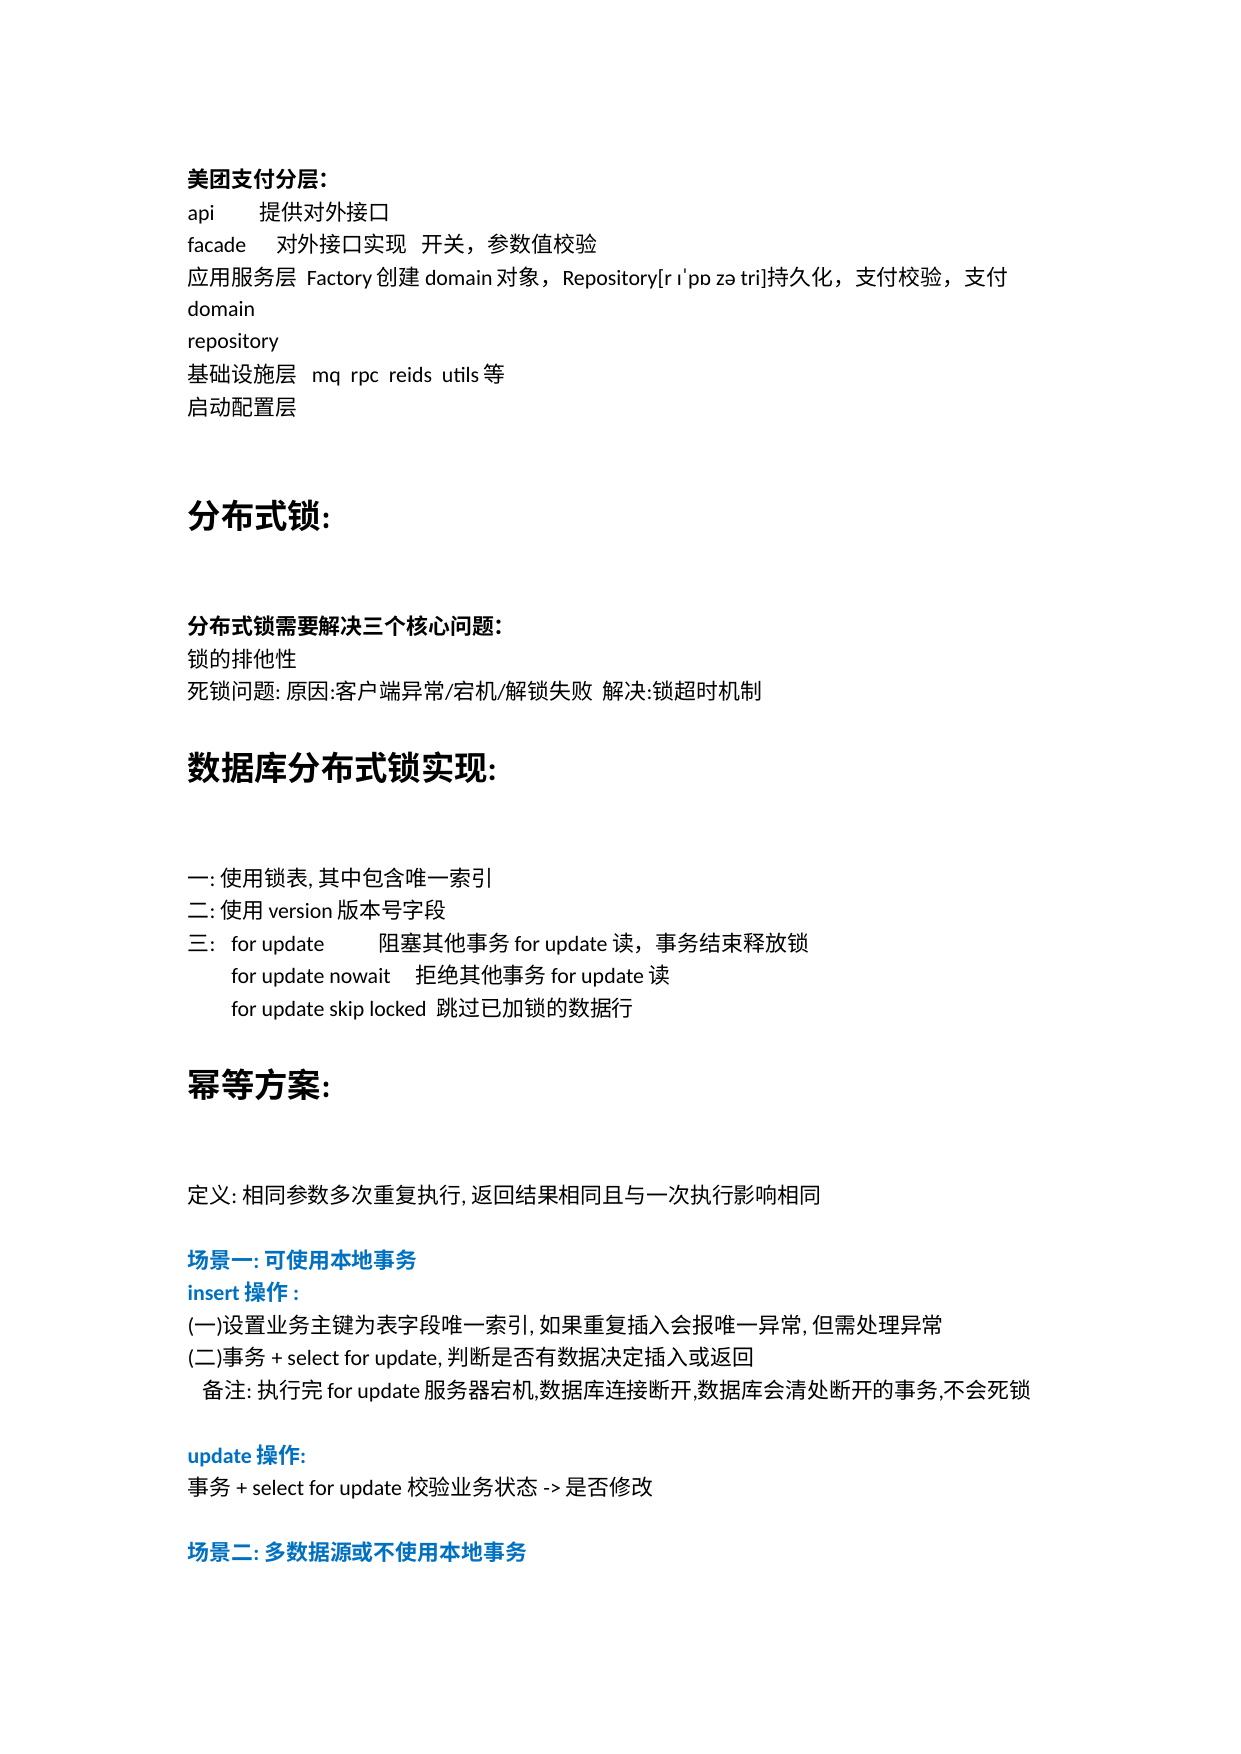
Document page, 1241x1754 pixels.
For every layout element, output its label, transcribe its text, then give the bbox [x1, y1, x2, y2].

text (一)设置业务主键为表字段唯一索引, 如果重复插入会报唯一异常, 但需处理异常 [187, 1307, 1053, 1340]
text 一: 使用锁表, 其中包含唯一索引 [187, 861, 1053, 893]
text 基础设施层 mq rpc reids utils等 [187, 357, 1053, 389]
text for update skip locked 跳过已加锁的数据行 [187, 991, 1053, 1023]
text insert操作 : [187, 1275, 1053, 1307]
text 场景二: 多数据源或不使用本地事务 [187, 1535, 1053, 1567]
text 死锁问题: 原因:客户端异常/宕机/解锁失败 解决:锁超时机制 [187, 674, 1053, 706]
text facade 对外接口实现 开关，参数值校验 [187, 227, 1053, 259]
text api 提供对外接口 [187, 194, 1053, 227]
text 事务 + select for update 校验业务状态 -> 是否修改 [187, 1470, 1053, 1502]
text 启动配置层 [187, 389, 1053, 422]
text 定义: 相同参数多次重复执行, 返回结果相同且与一次执行影响相同 [187, 1177, 1053, 1210]
text 应用服务层 Factory创建domain对象，Repository[r ɪˈpɒ zə tri]持久化，支付校验，支付 [187, 259, 1053, 292]
text 二: 使用version版本号字段 [187, 893, 1053, 926]
text (二)事务 + select for update, 判断是否有数据决定插入或返回 [187, 1340, 1053, 1372]
text repository [187, 324, 1053, 357]
subtitle 幂等方案: [187, 1050, 1053, 1115]
subtitle 数据库分布式锁实现: [187, 733, 1053, 798]
subtitle 分布式锁: [187, 482, 1053, 547]
text domain [187, 292, 1053, 324]
text update操作: [187, 1437, 1053, 1470]
text 三: for update 阻塞其他事务for update读，事务结束释放锁 [187, 926, 1053, 958]
text 美团支付分层： [187, 162, 1053, 194]
text 锁的排他性 [187, 641, 1053, 674]
text 分布式锁需要解决三个核心问题： [187, 609, 1053, 641]
text for update nowait 拒绝其他事务for update读 [187, 958, 1053, 991]
text 场景一: 可使用本地事务 [187, 1242, 1053, 1275]
text 备注: 执行完for update服务器宕机,数据库连接断开,数据库会清处断开的事务,不会死锁 [187, 1372, 1053, 1405]
